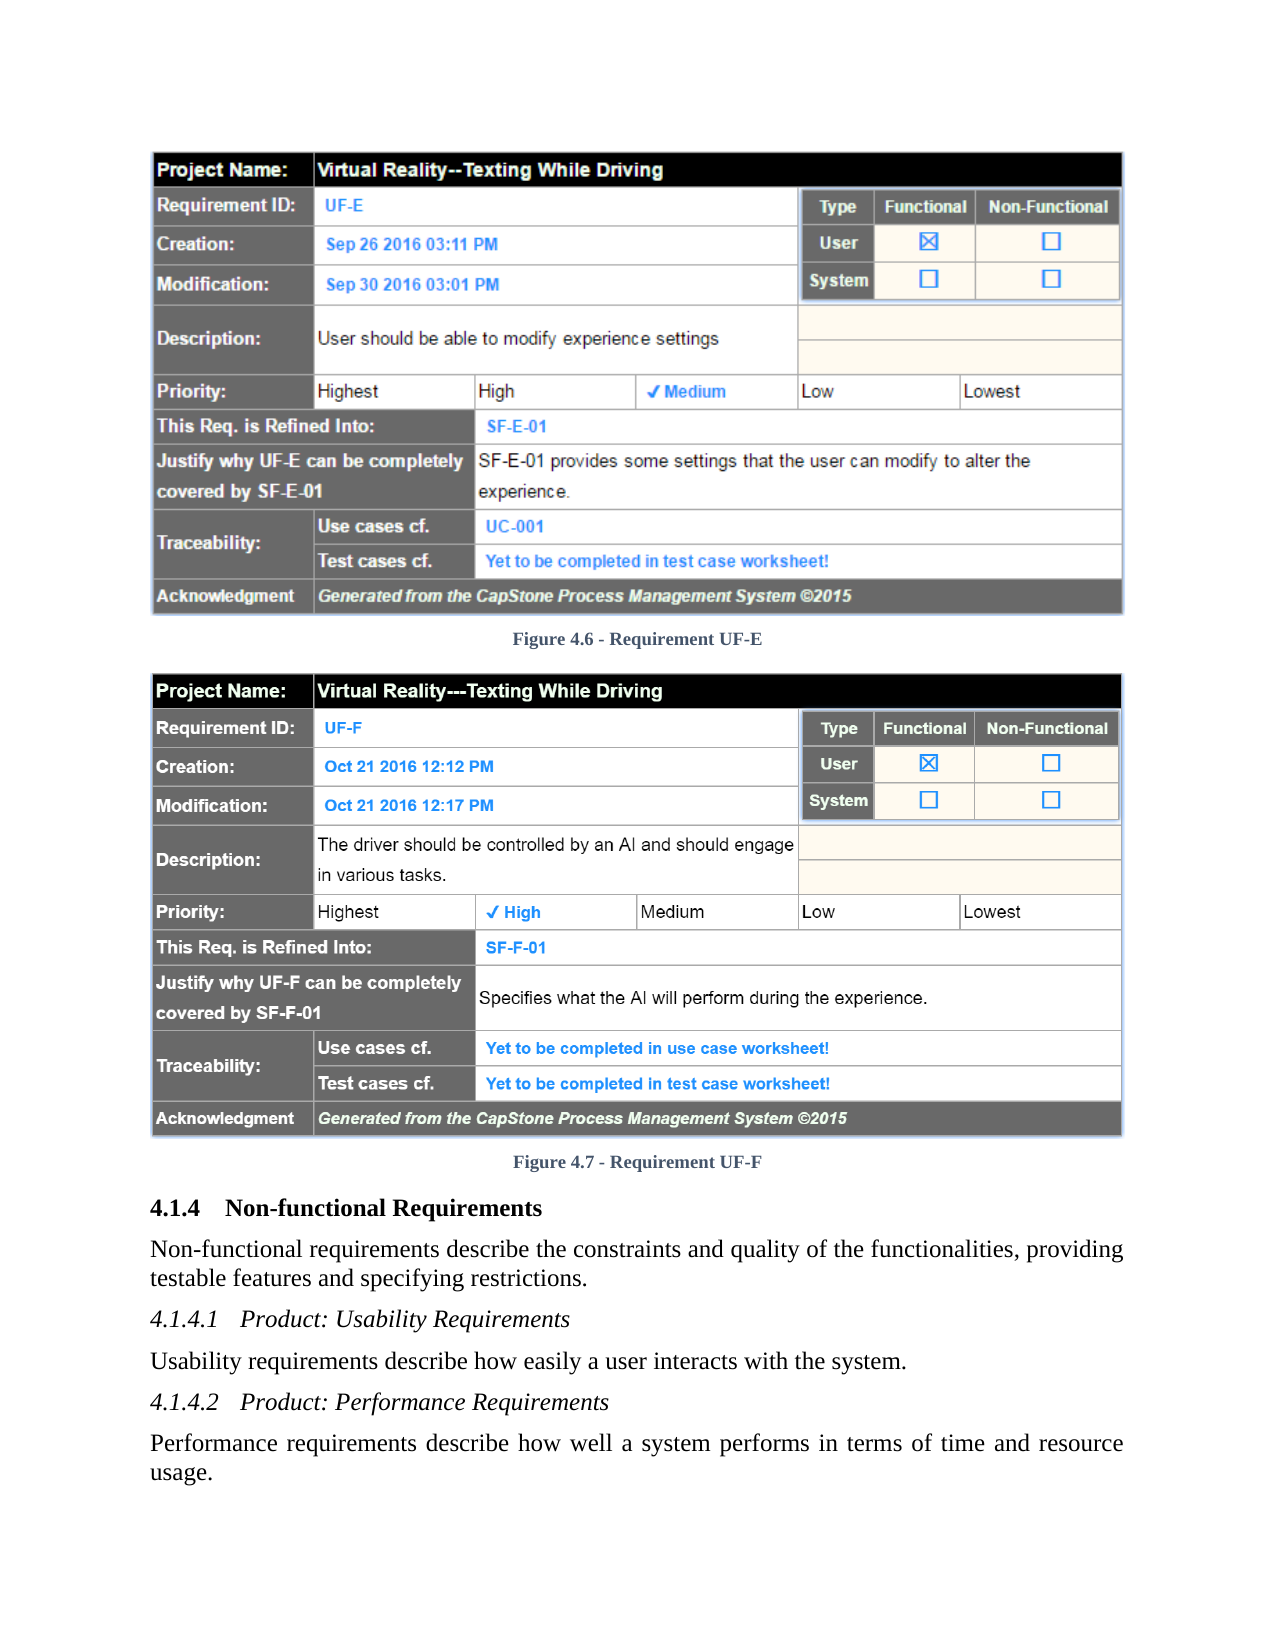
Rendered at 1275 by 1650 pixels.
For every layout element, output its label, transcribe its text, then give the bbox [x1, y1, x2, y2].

text Performance requirements describe how well a system performs in terms of time and resource usage. [150, 1428, 1125, 1486]
text Usability requirements describe how easily a user interacts with the system. [150, 1346, 1125, 1374]
picture [150, 670, 1125, 1139]
subtitle Product: Usability Requirements [150, 1304, 1125, 1333]
subtitle Product: Performance Requirements [150, 1387, 1125, 1416]
text Non-functional requirements describe the constraints and quality of the functionalities, providing testable features and specifying restrictions. [150, 1234, 1125, 1292]
subtitle Non-functional Requirements [150, 1193, 1125, 1222]
picture [150, 150, 1125, 616]
